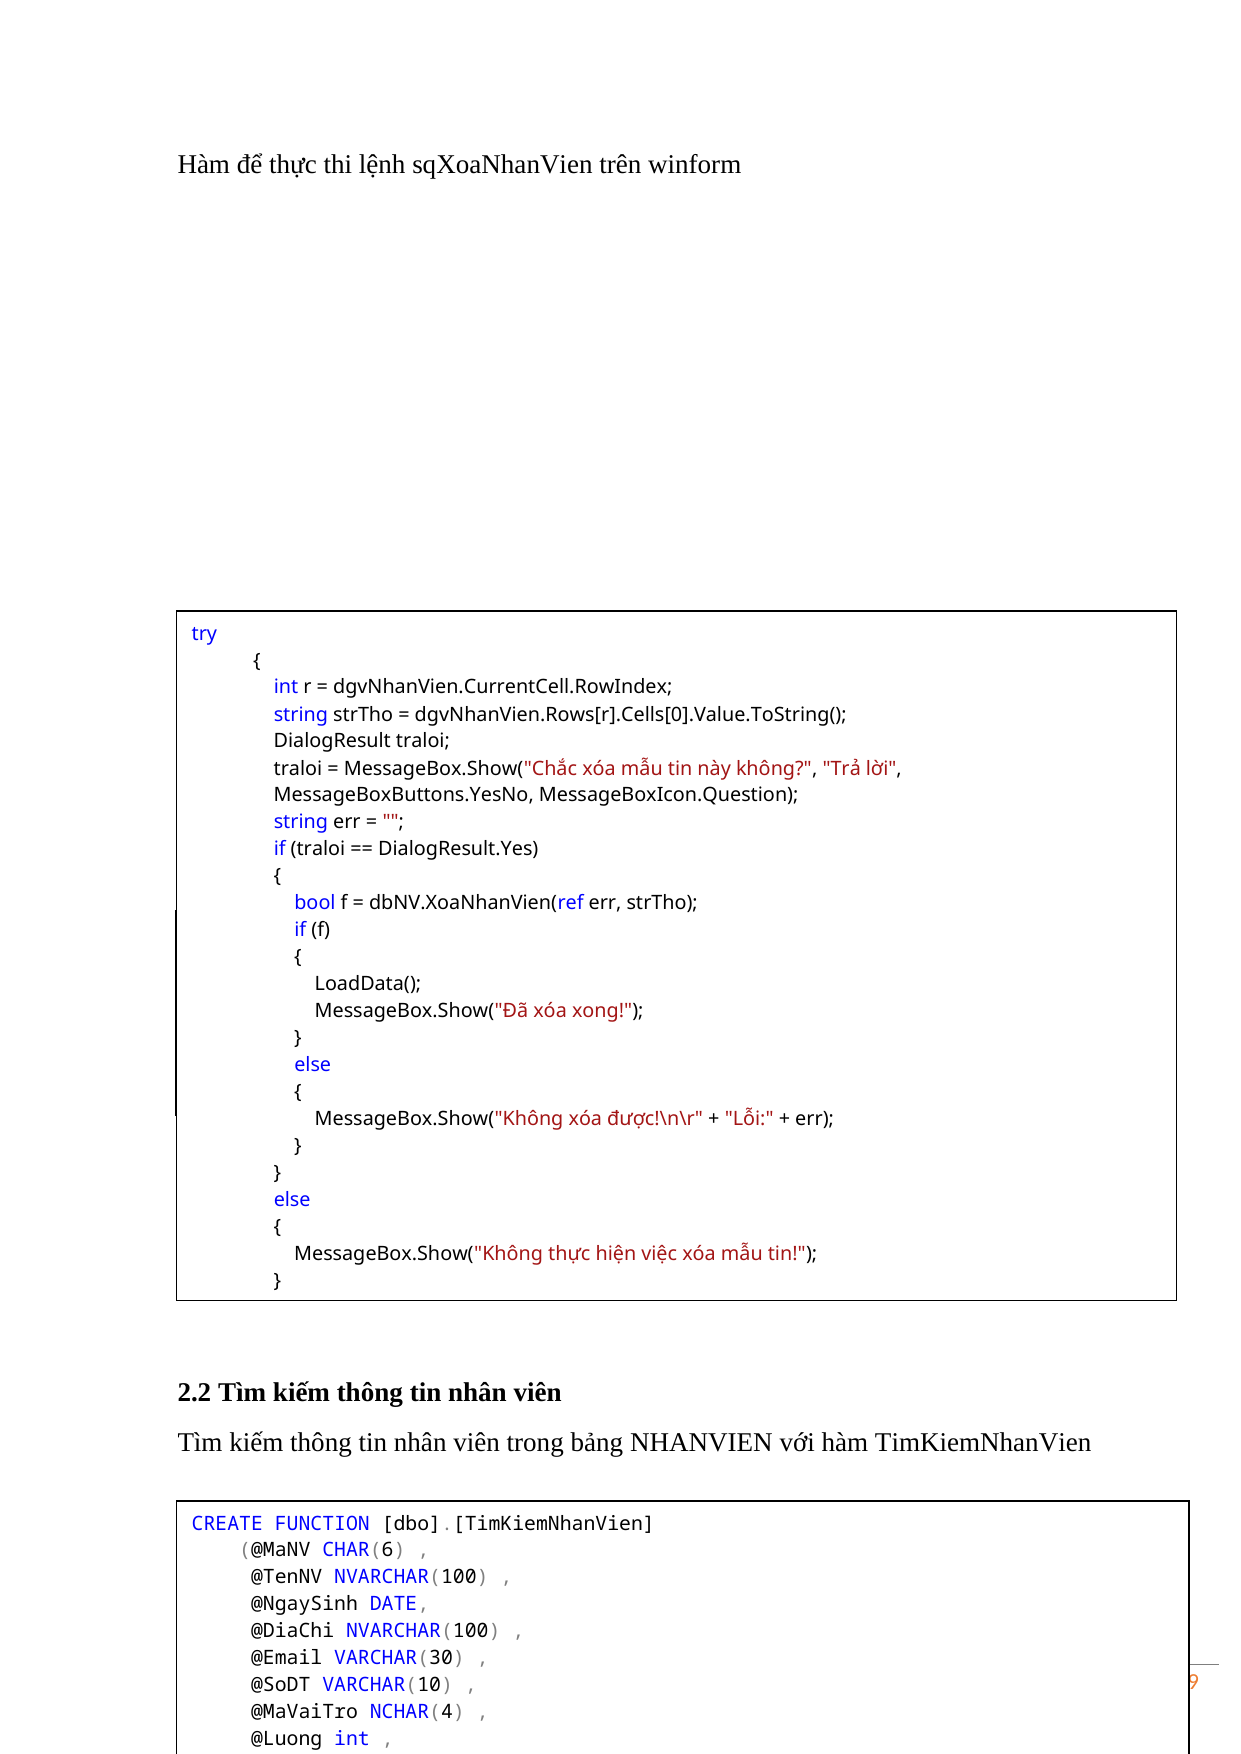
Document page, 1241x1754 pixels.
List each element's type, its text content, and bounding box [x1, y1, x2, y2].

text Hàm để thực thi lệnh sqXoaNhanVien trên winform [177, 148, 1134, 179]
text Tìm kiếm thông tin nhân viên trong bảng NHANVIEN với hàm TimKiemNhanVien [177, 1426, 1134, 1457]
text 2.2 Tìm kiếm thông tin nhân viên [177, 1377, 1134, 1408]
